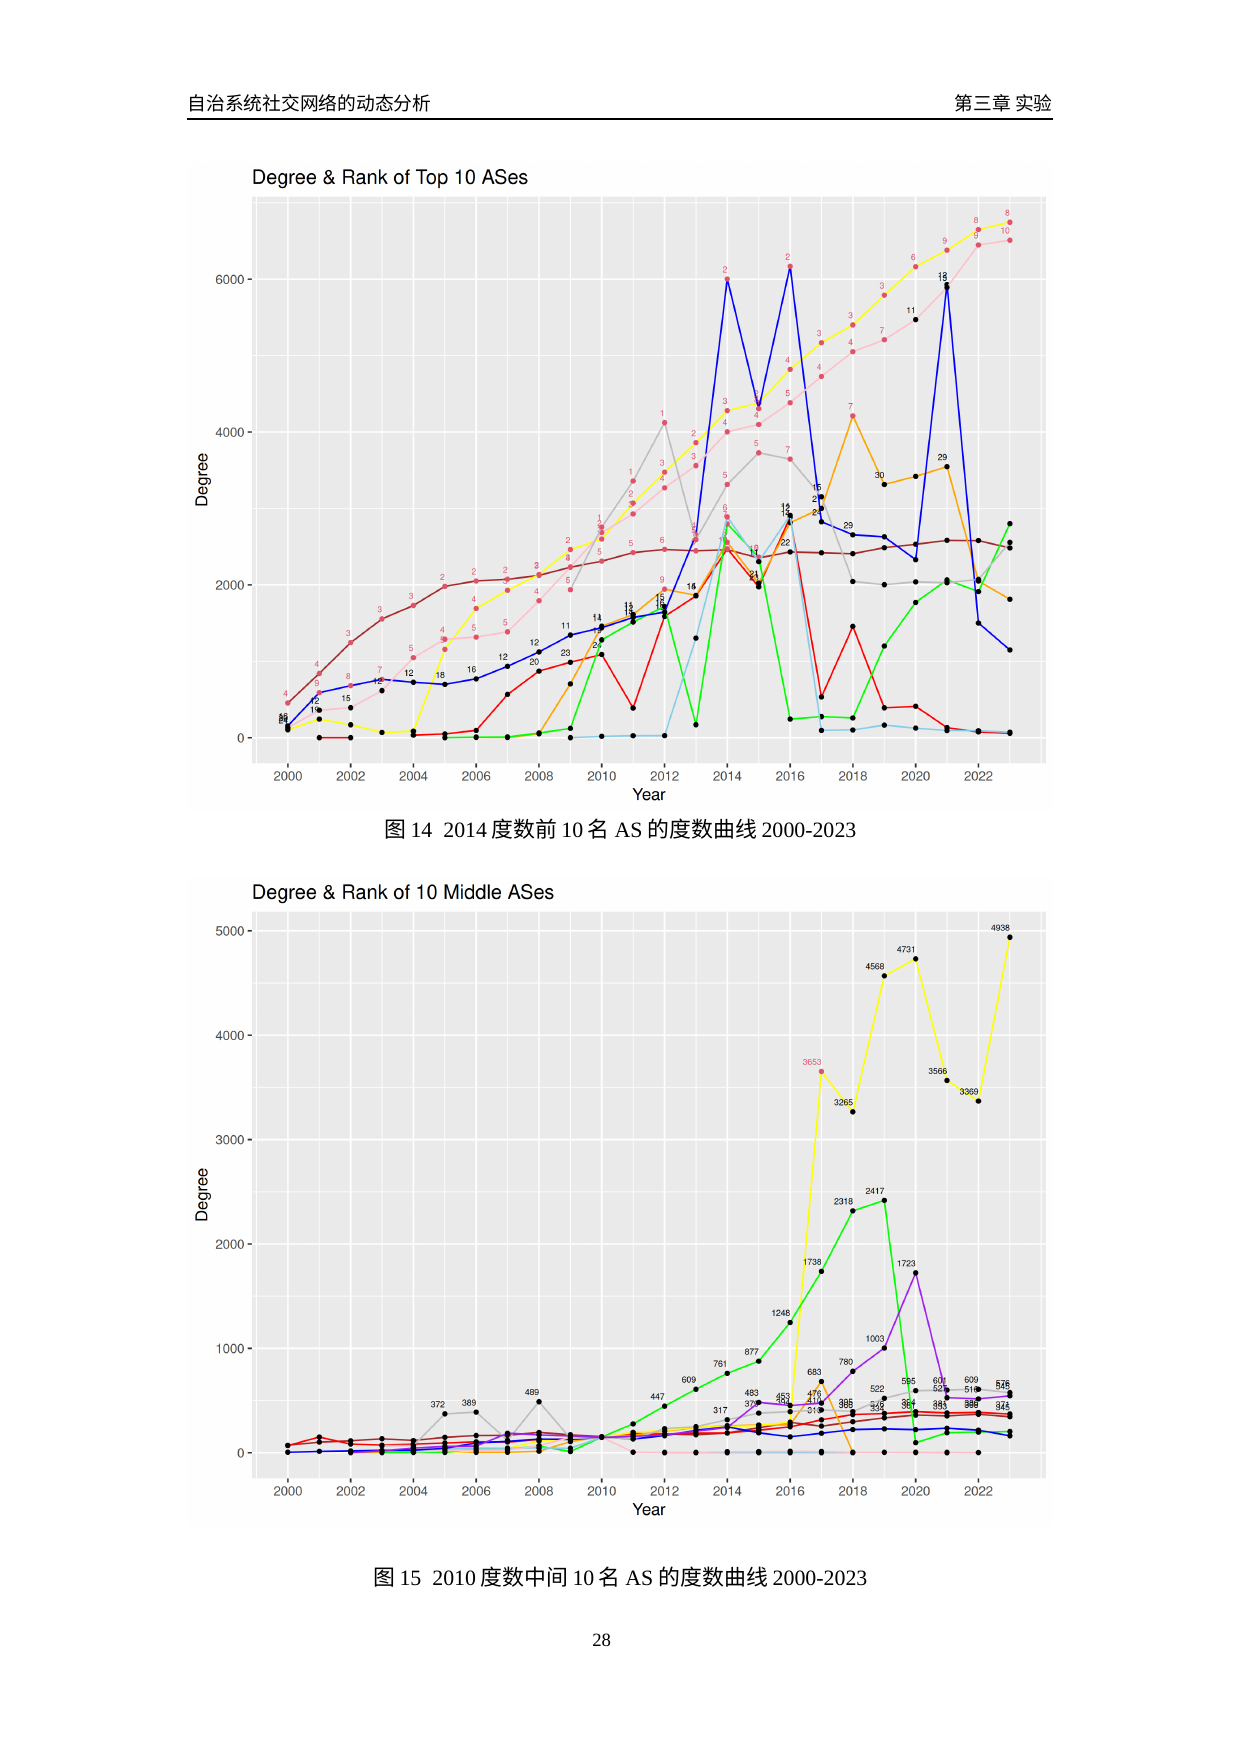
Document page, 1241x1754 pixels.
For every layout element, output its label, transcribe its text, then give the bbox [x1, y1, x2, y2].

picture [187, 877, 1053, 1527]
picture [187, 162, 1053, 812]
text 图14 2014度数前10名 AS 的度数曲线2000-2023 [187, 812, 1053, 844]
text 图15 2010度数中间10名 AS 的度数曲线2000-2023 [187, 1559, 1053, 1592]
